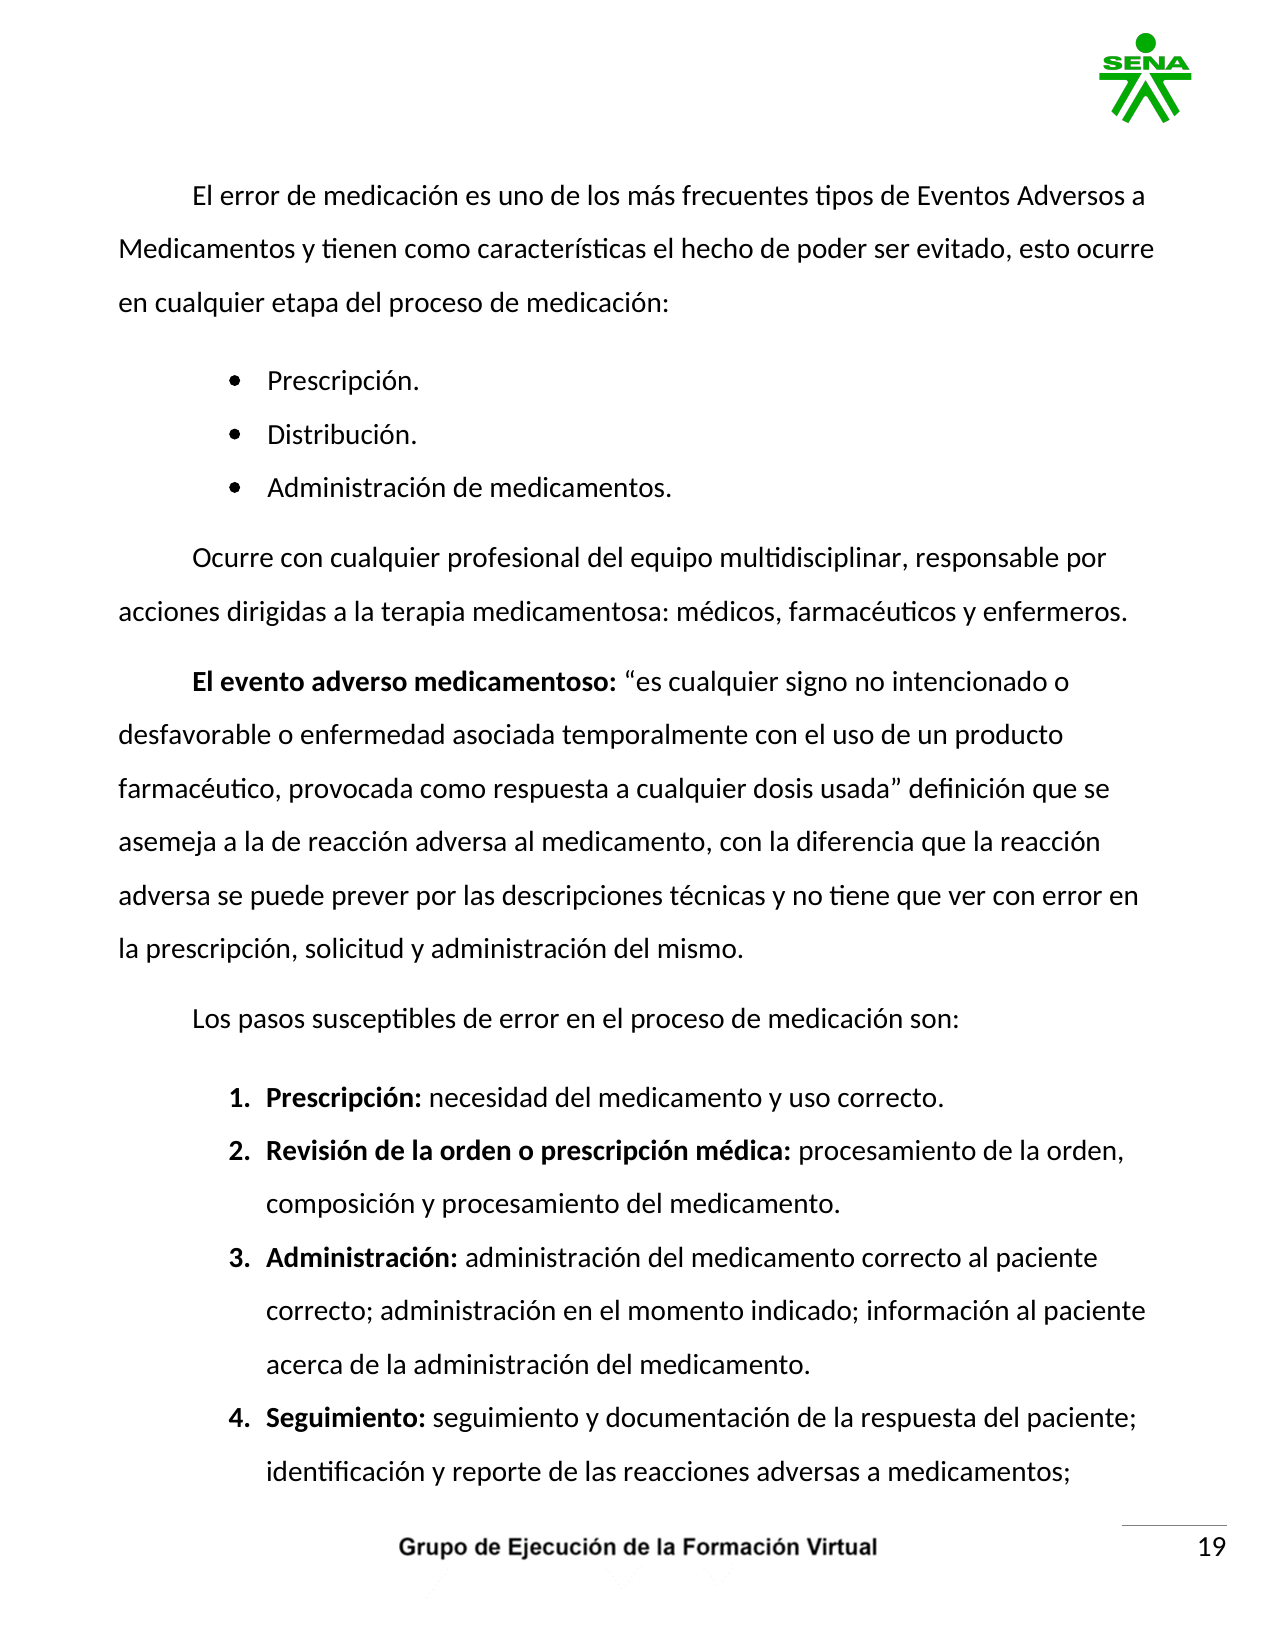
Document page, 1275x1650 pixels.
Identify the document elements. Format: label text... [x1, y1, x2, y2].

list Prescripción. [229, 362, 1157, 398]
list Prescripción: necesidad del medicamento y uso correcto. [228, 1079, 1157, 1114]
list Administración: administración del medicamento correcto al paciente correcto; administración en el momento indicado; información al paciente acerca de la administración del medicamento. [228, 1239, 1157, 1382]
text Los pasos susceptibles de error en el proceso de medicación son: [118, 1000, 1157, 1036]
list Distribución. [229, 416, 1157, 452]
text Ocurre con cualquier profesional del equipo multidisciplinar, responsable por acciones dirigidas a la terapia medicamentosa: médicos, farmacéuticos y enfermeros. [118, 539, 1157, 628]
text El error de medicación es uno de los más frecuentes tipos de Eventos Adversos a Medicamentos y tienen como características el hecho de poder ser evitado, esto ocurre en cualquier etapa del proceso de medicación: [118, 177, 1157, 320]
text El evento adverso medicamentoso: “es cualquier signo no intencionado o desfavorable o enfermedad asociada temporalmente con el uso de un producto farmacéutico, provocada como respuesta a cualquier dosis usada” definición que se asemeja a la de reacción adversa al medicamento, con la diferencia que la reacción adversa se puede prever por las descripciones técnicas y no tiene que ver con error en la prescripción, solicitud y administración del mismo. [118, 663, 1157, 966]
picture [0, 1486, 1275, 1598]
picture [1099, 33, 1192, 123]
list Revisión de la orden o prescripción médica: procesamiento de la orden, composición y procesamiento del medicamento. [228, 1132, 1157, 1221]
list Administración de medicamentos. [229, 469, 1157, 505]
